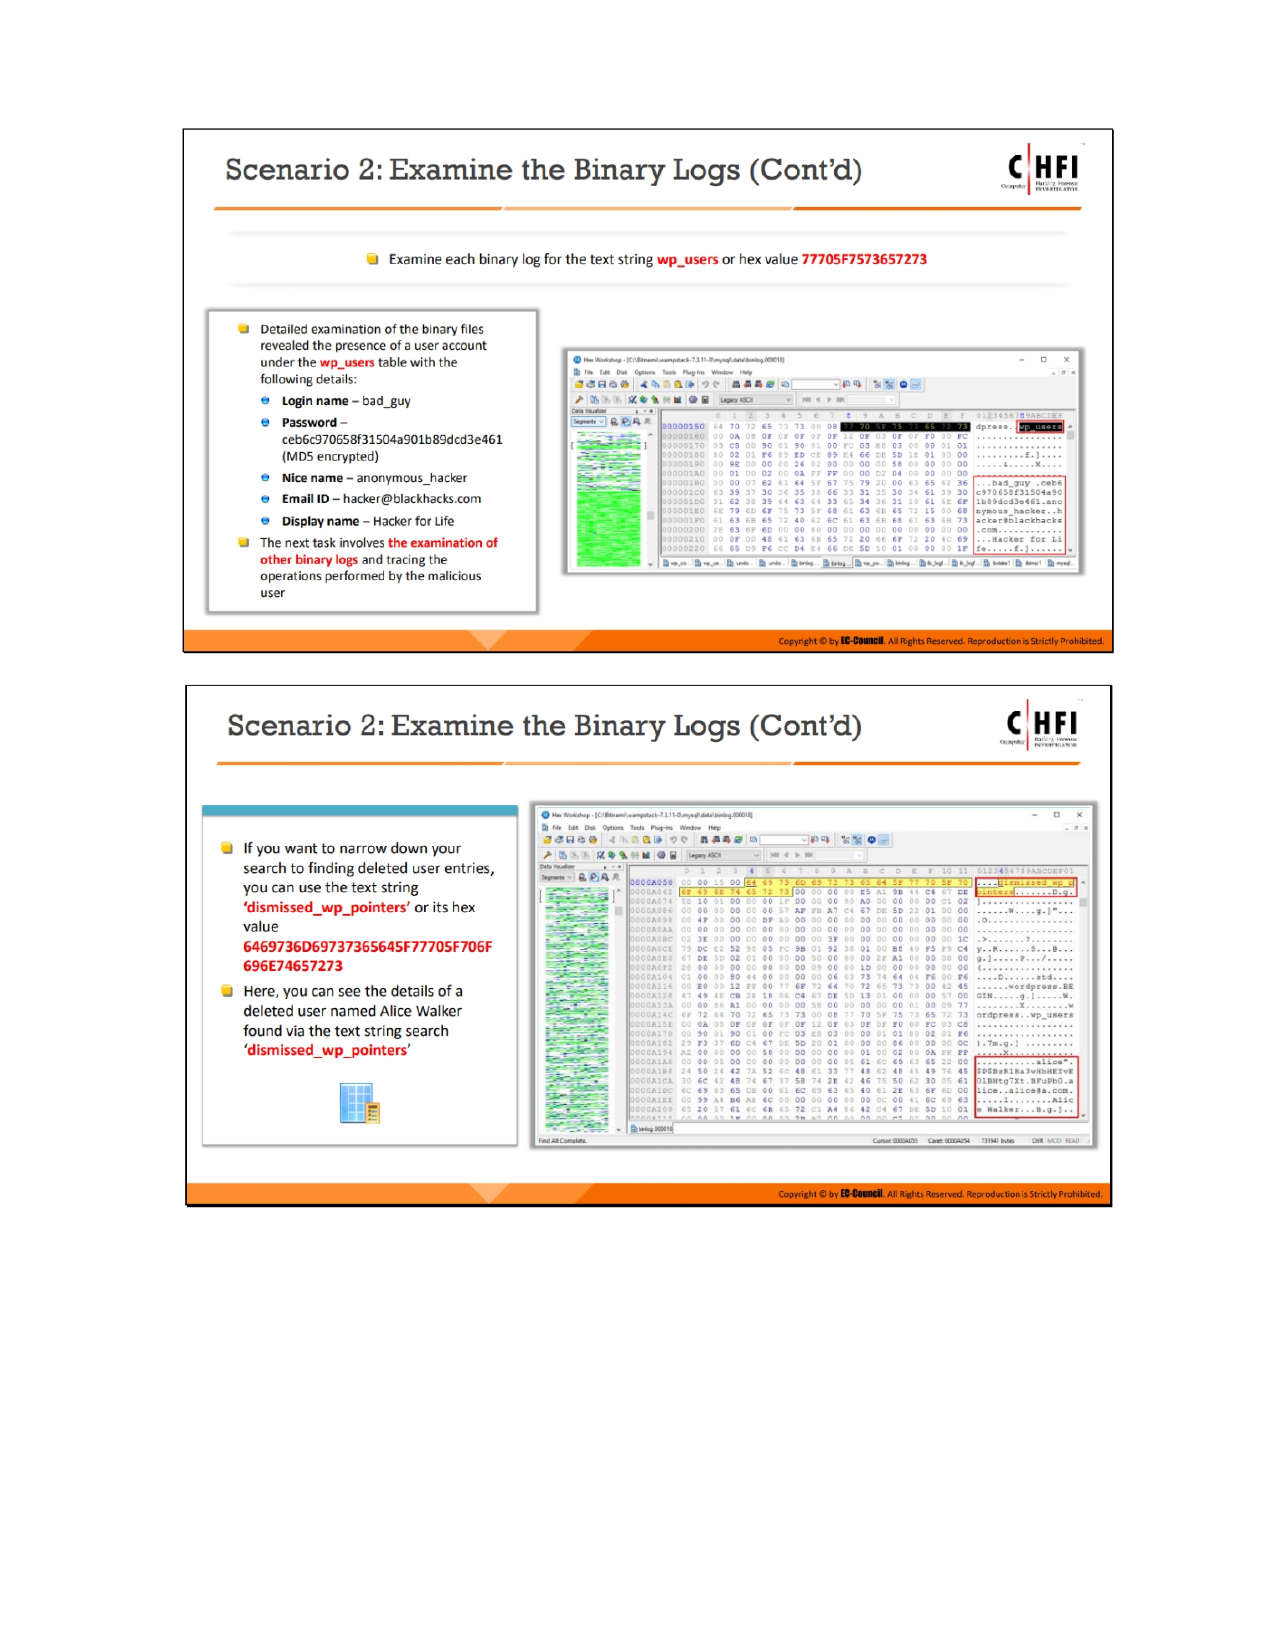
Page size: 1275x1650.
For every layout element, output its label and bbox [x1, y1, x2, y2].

picture [177, 118, 1118, 657]
picture [177, 675, 1118, 1214]
